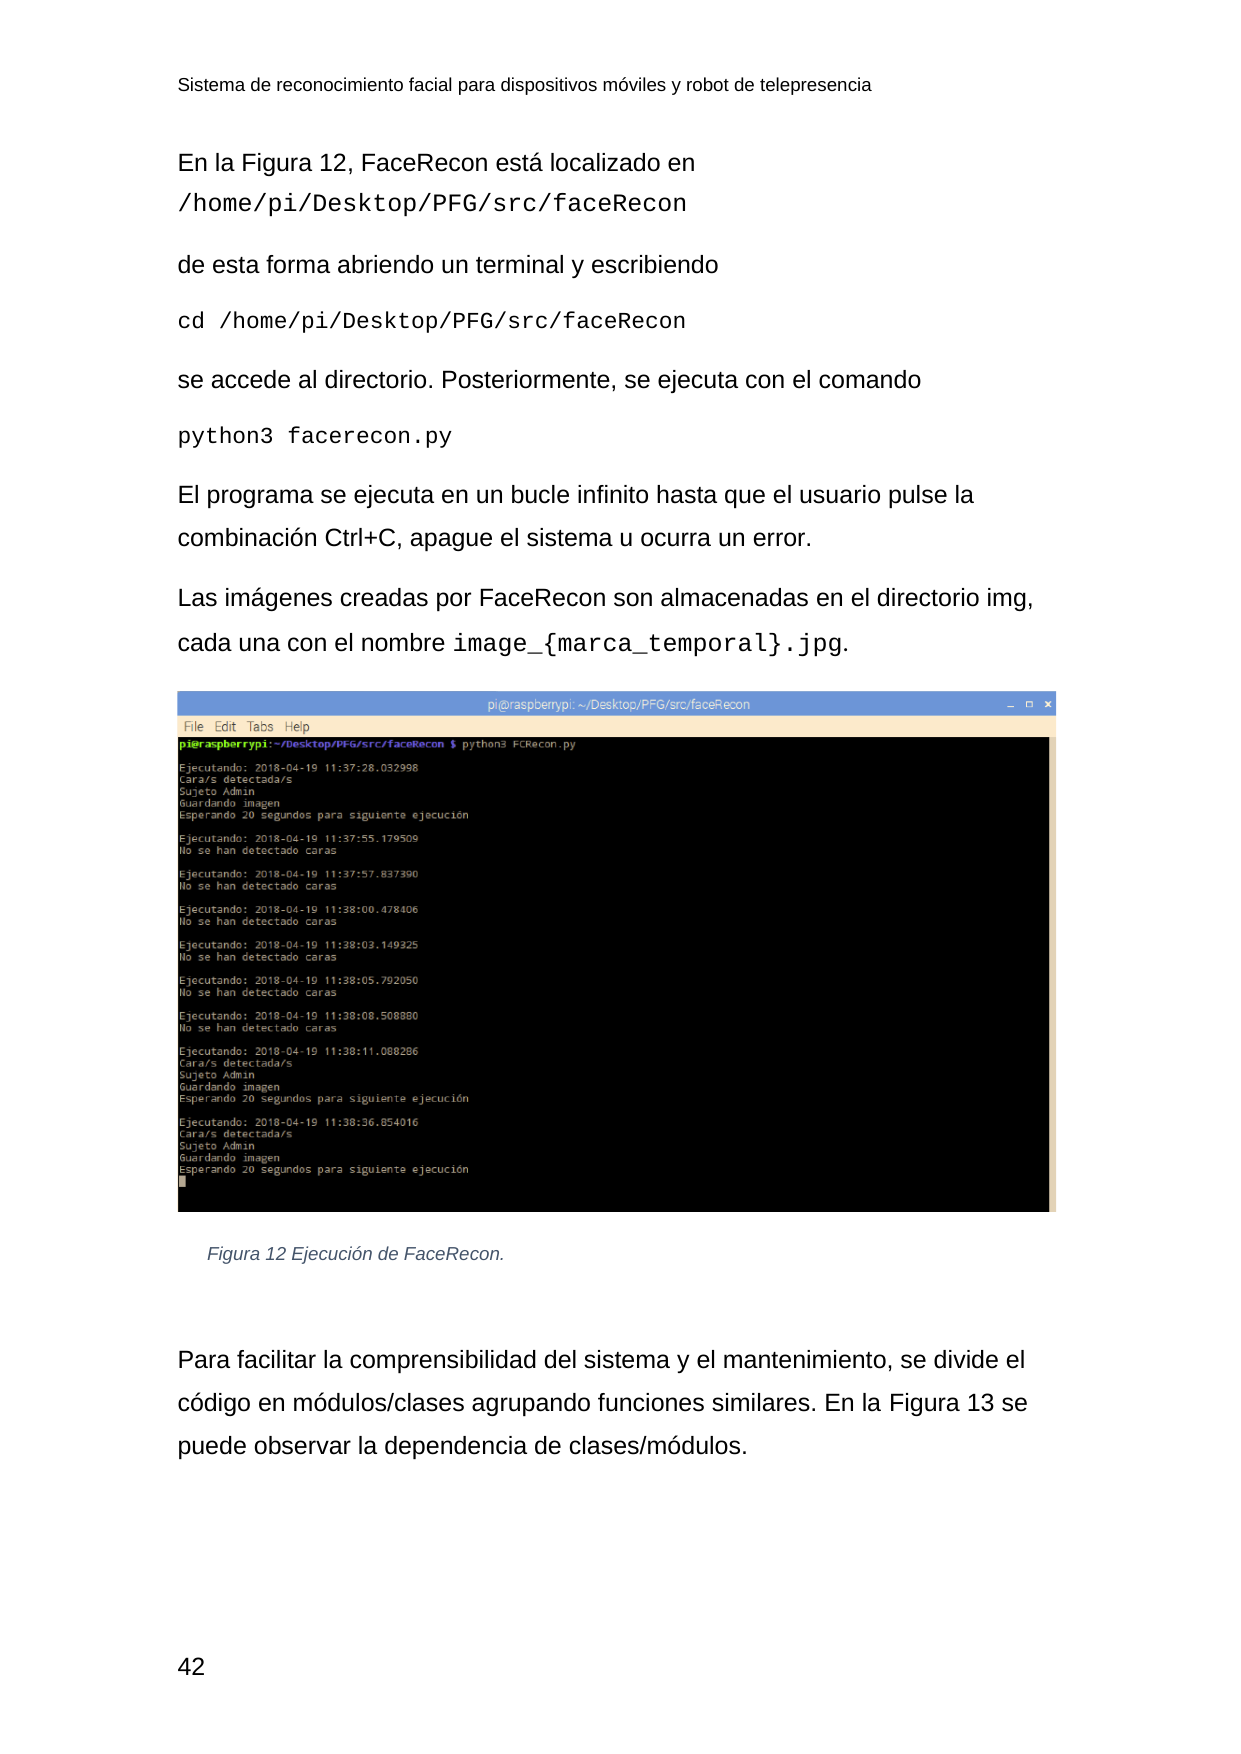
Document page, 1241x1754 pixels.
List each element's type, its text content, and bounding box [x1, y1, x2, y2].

text En la Figura 12, FaceRecon está localizado en /home/pi/Desktop/PFG/src/faceRecon [177, 148, 1063, 219]
text python3 facerecon.py [177, 425, 1063, 451]
text Para facilitar la comprensibilidad del sistema y el mantenimiento, se divide el código en módulos/clases agrupando funciones similares. En la Figura 13 se puede observar la dependencia de clases/módulos. [177, 1344, 1063, 1459]
text cd /home/pi/Desktop/PFG/src/faceRecon [177, 309, 1063, 335]
text se accede al directorio. Posteriormente, se ejecuta con el comando [177, 365, 1063, 394]
text El programa se ejecuta en un bucle infinito hasta que el usuario pulse la combinación Ctrl+C, apague el sistema u ocurra un error. [177, 480, 1063, 552]
picture [177, 691, 1057, 1212]
text de esta forma abriendo un terminal y escribiendo [177, 250, 1063, 278]
text Las imágenes creadas por FaceRecon son almacenadas en el directorio img, cada una con el nombre image_{marca_temporal}.jpg. [177, 583, 1063, 659]
